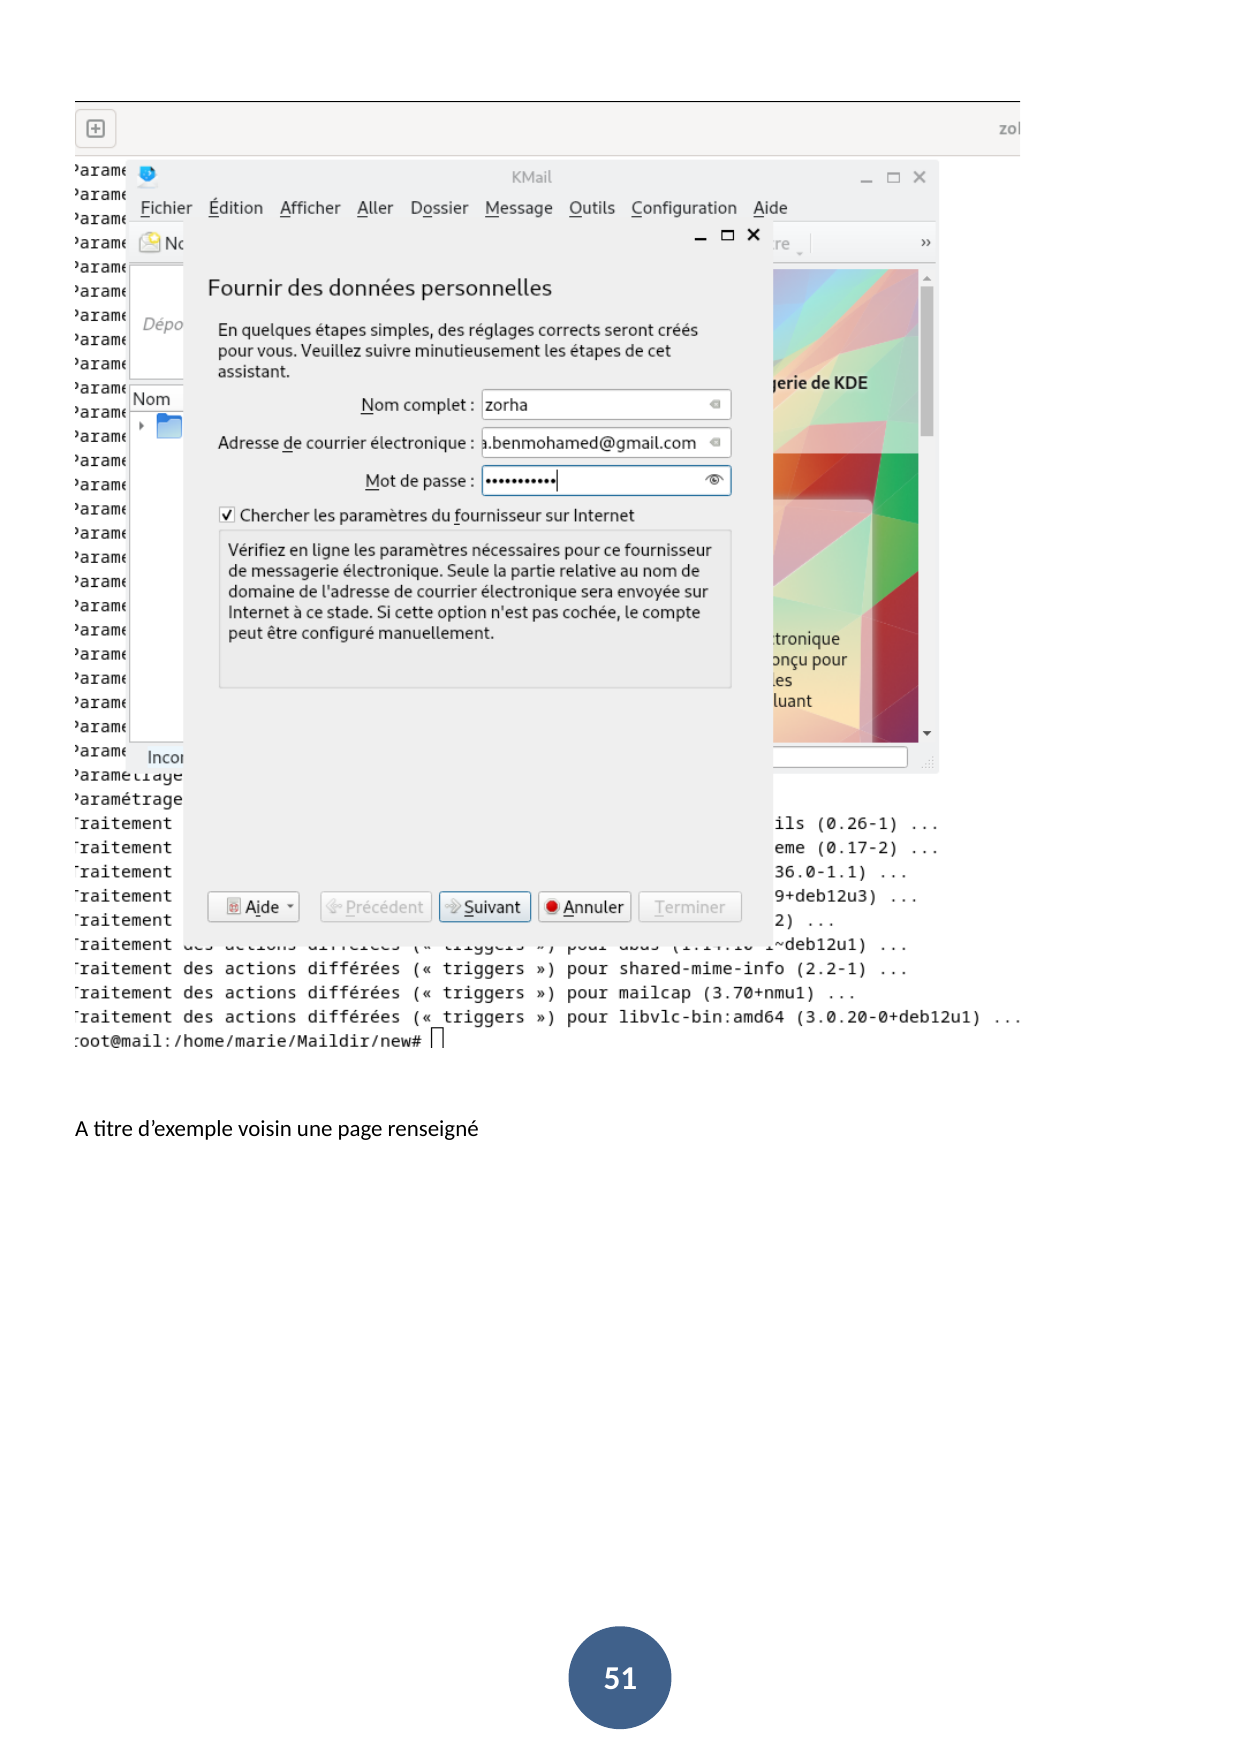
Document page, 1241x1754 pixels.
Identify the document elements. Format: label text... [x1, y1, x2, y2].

text A titre d’exemple voisin une page renseigné [75, 1114, 1165, 1142]
picture [75, 101, 1021, 1048]
